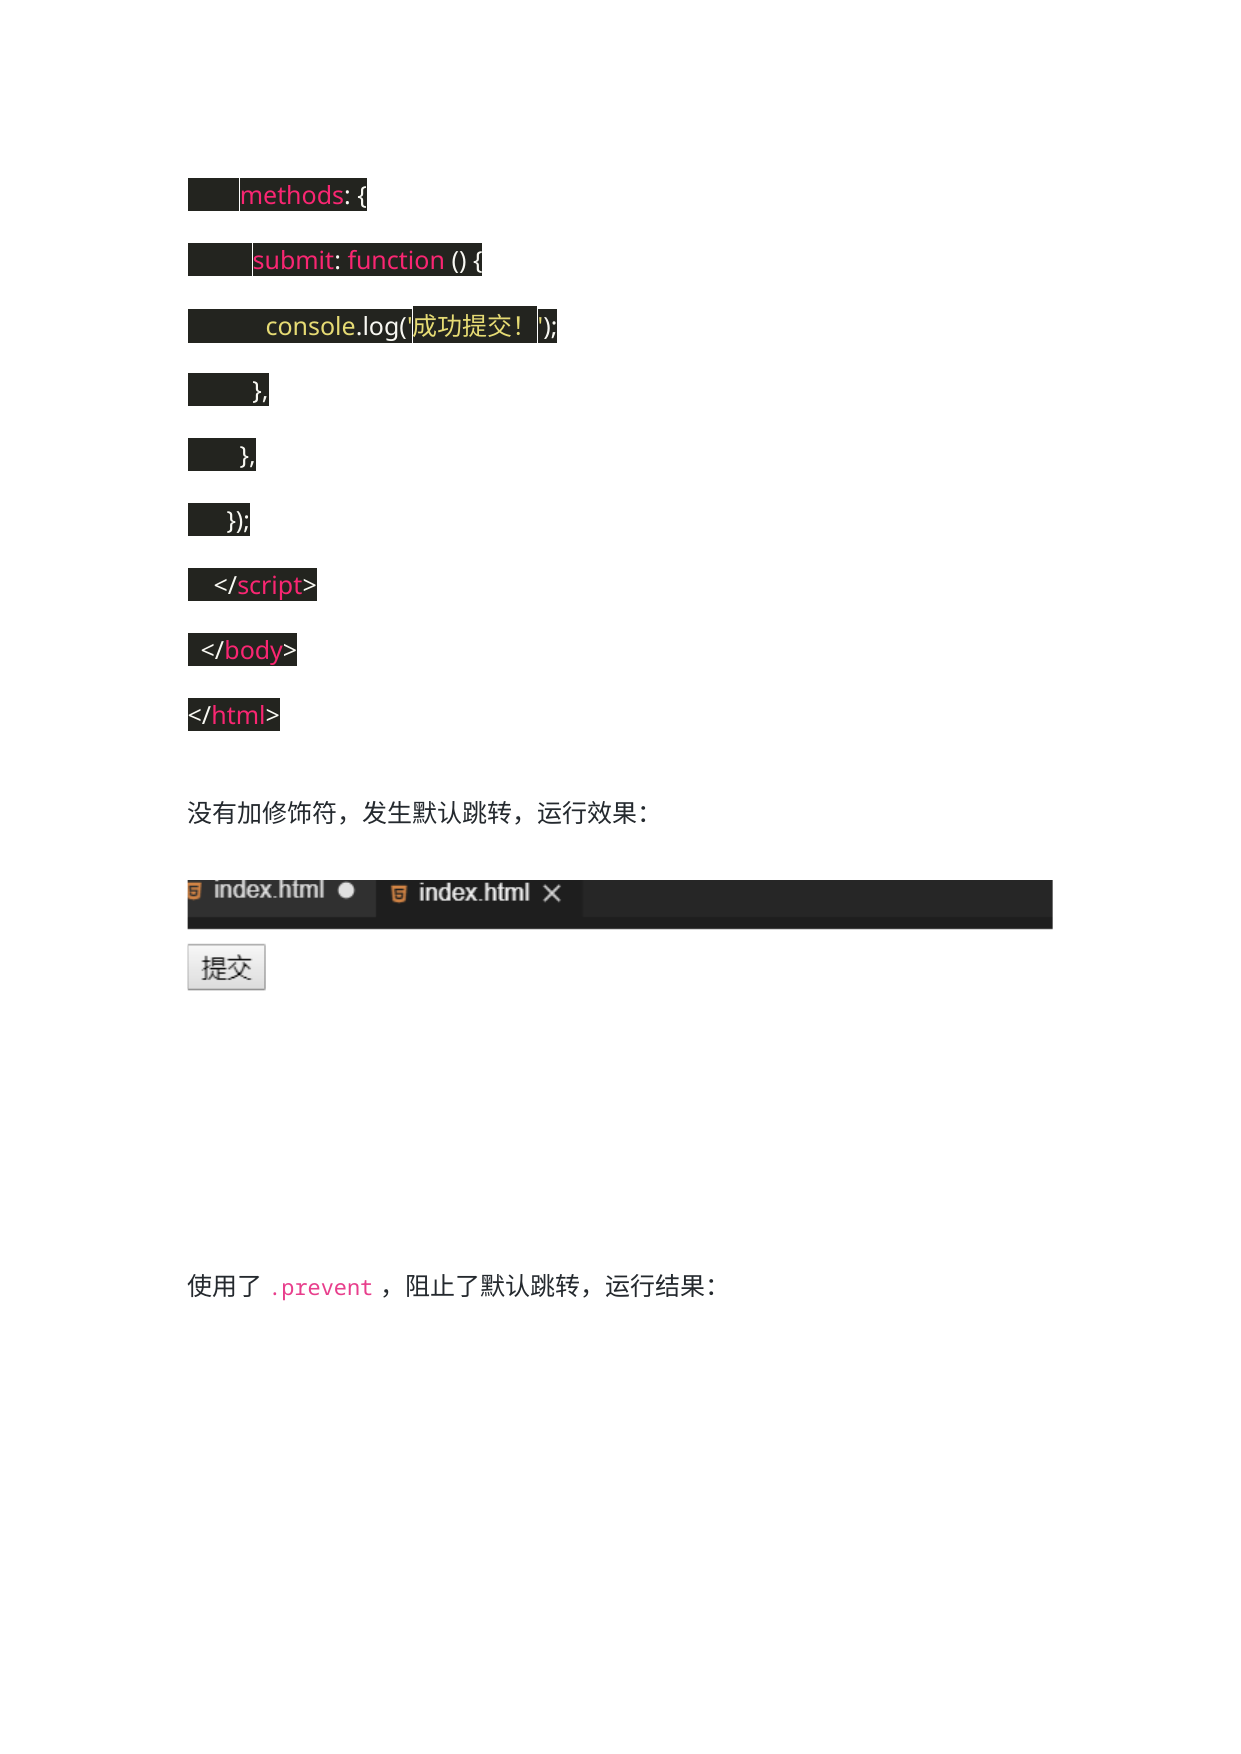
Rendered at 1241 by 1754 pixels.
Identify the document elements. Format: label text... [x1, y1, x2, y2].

text </body> [187, 617, 1053, 682]
picture [187, 880, 1053, 1216]
text }, [187, 357, 1053, 422]
text 使用了 .prevent ，阻止了默认跳转，运行结果： [187, 1252, 1053, 1317]
text </html> [187, 682, 1053, 747]
text 没有加修饰符，发生默认跳转，运行效果： [187, 779, 1053, 844]
text }, [187, 422, 1053, 487]
text </script> [187, 552, 1053, 617]
text }); [187, 487, 1053, 552]
text console.log('成功提交！'); [187, 292, 1053, 357]
text submit: function () { [187, 227, 1053, 292]
text methods: { [187, 162, 1053, 227]
